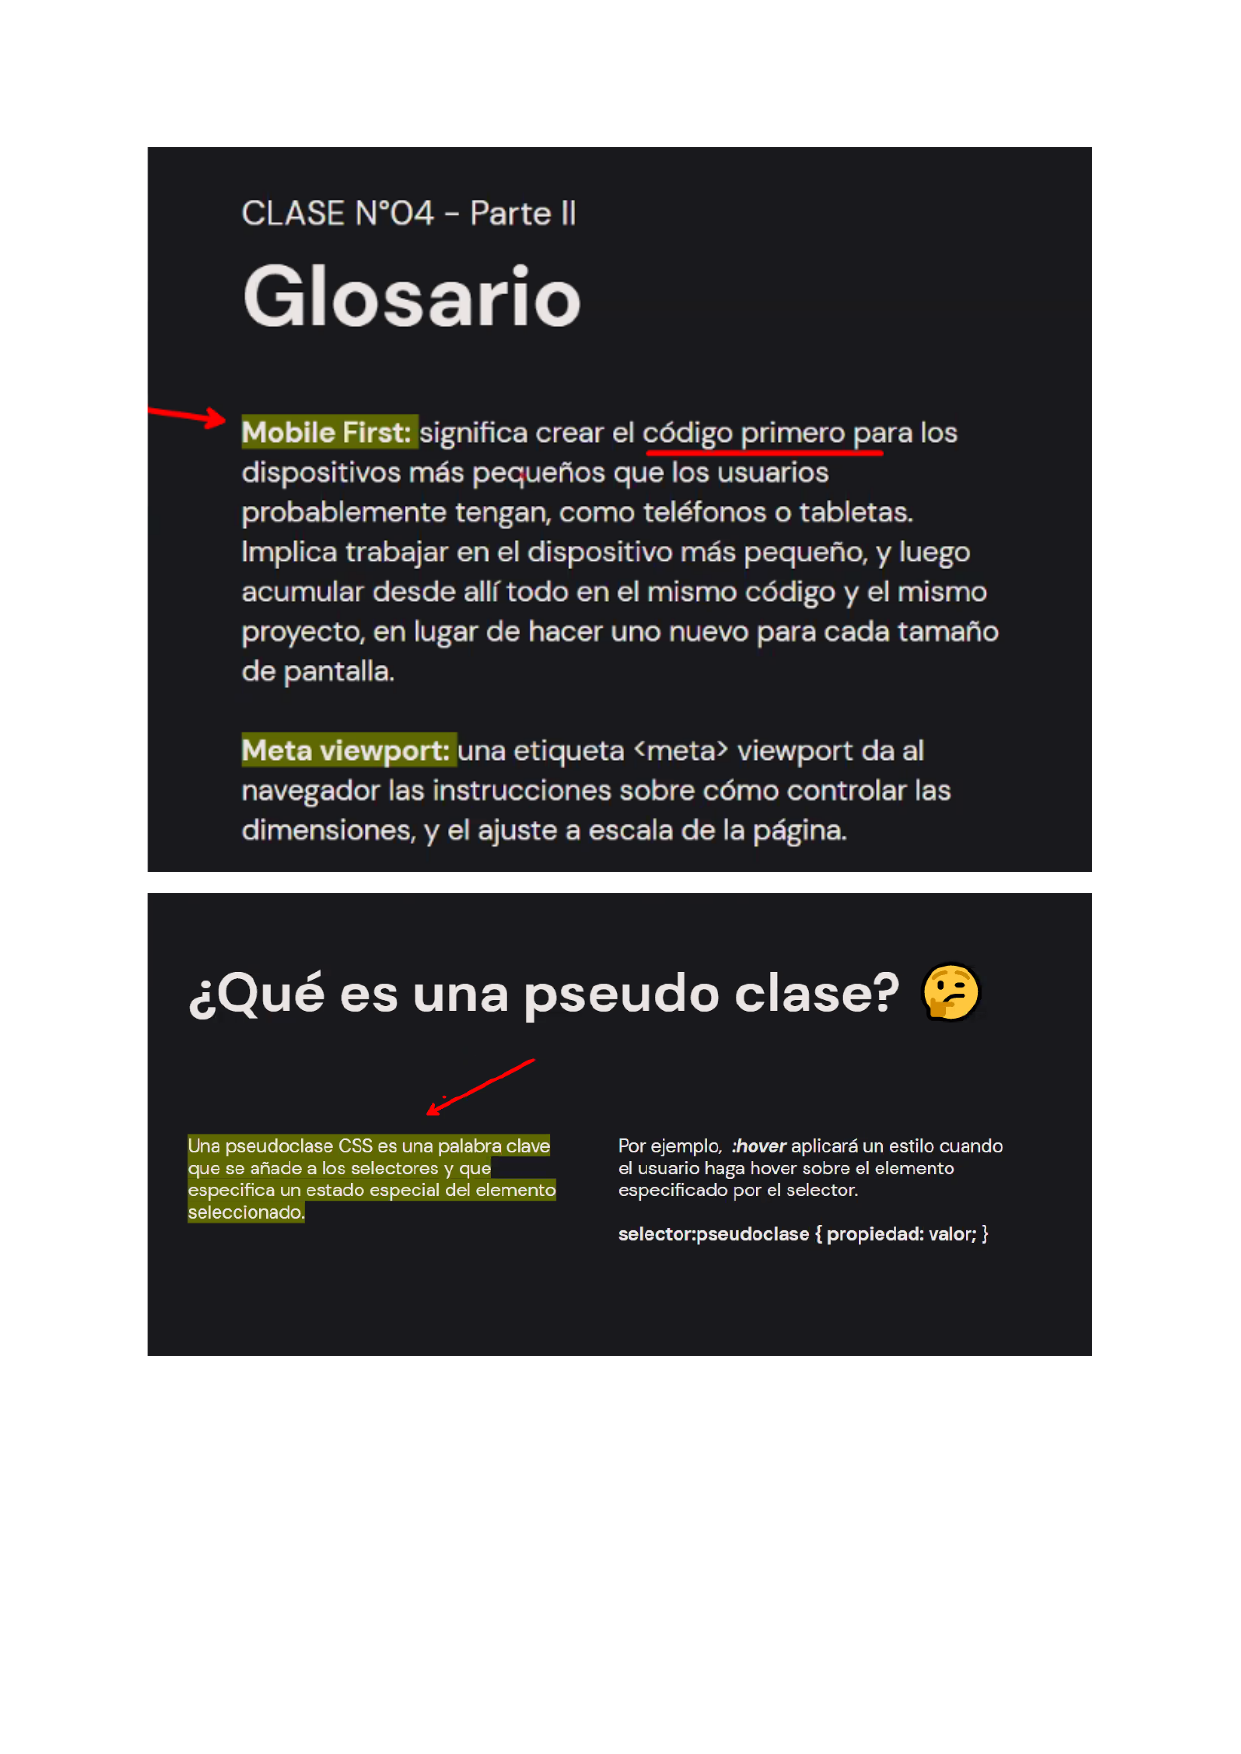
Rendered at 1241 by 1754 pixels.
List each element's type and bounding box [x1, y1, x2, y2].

picture [147, 893, 1092, 1356]
picture [147, 147, 1092, 872]
